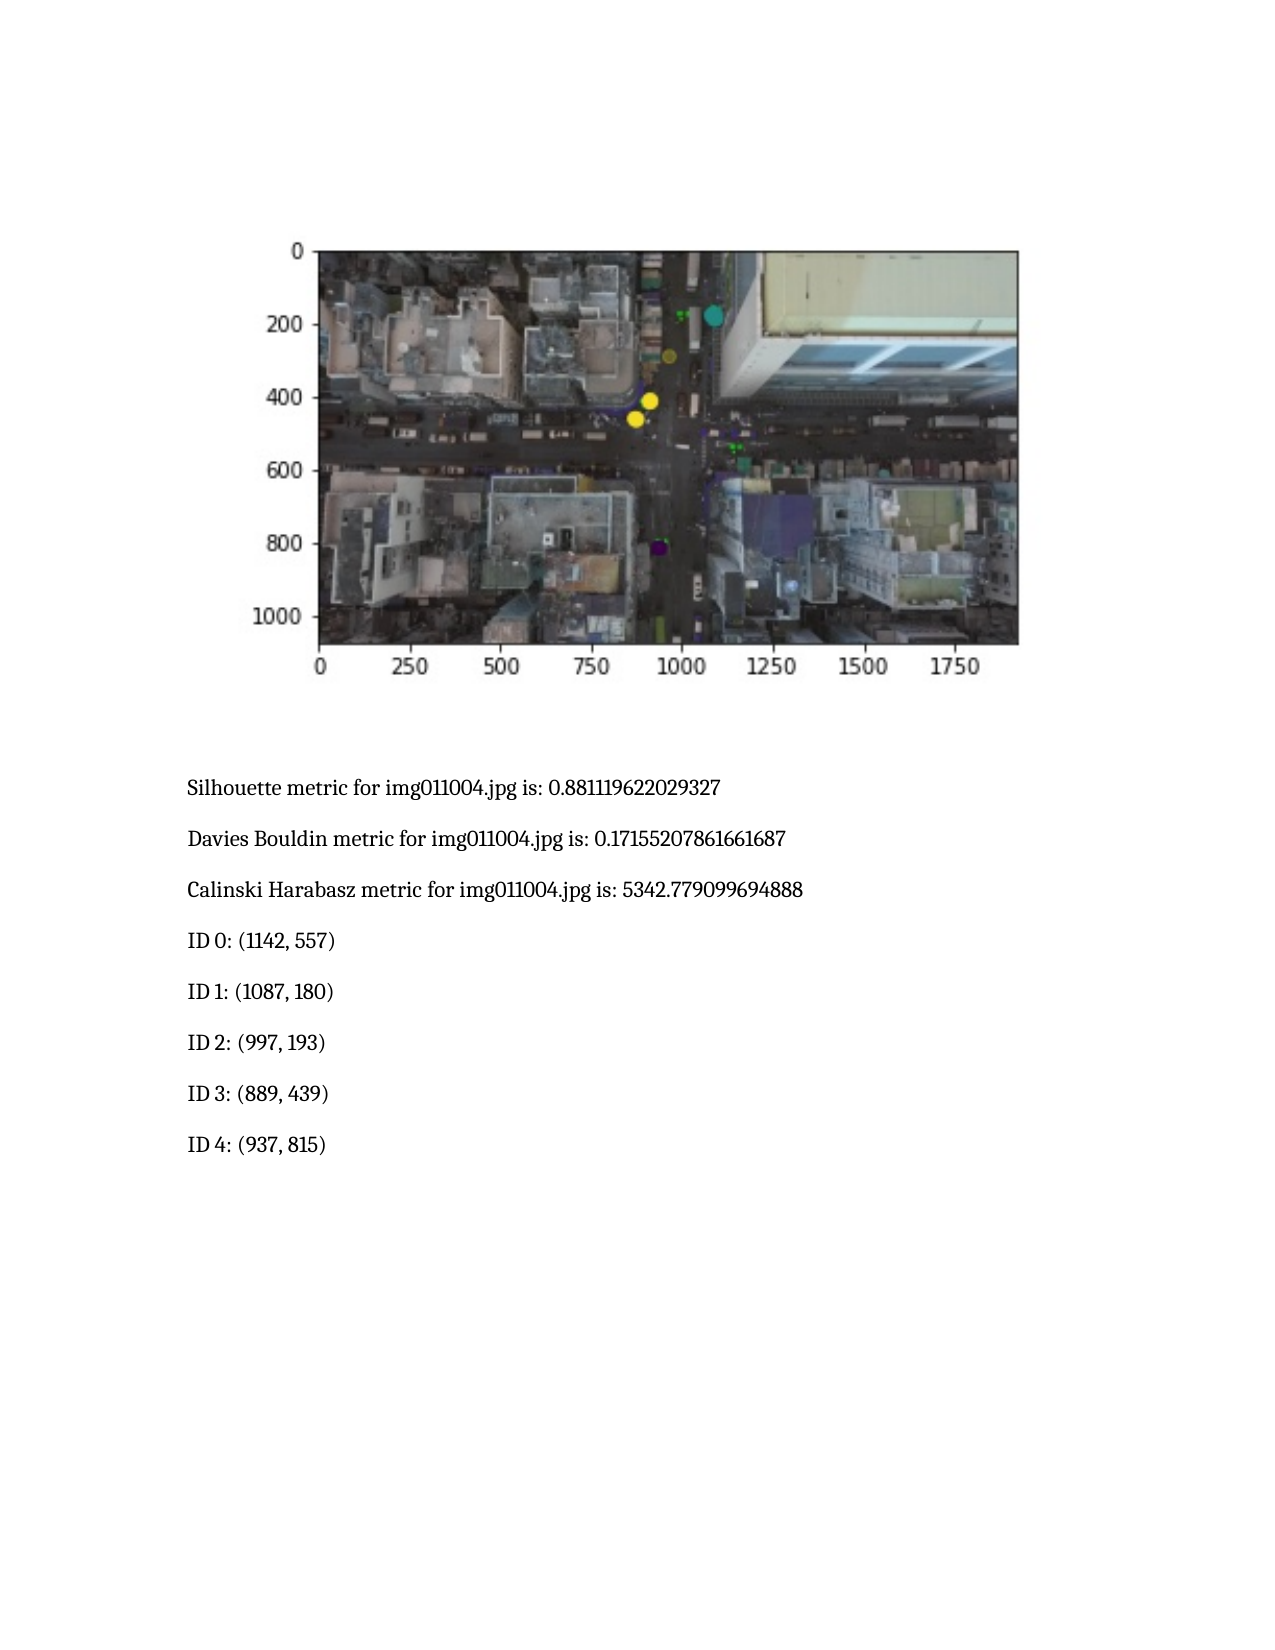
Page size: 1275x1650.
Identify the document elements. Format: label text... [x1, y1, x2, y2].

text ID 4: (937, 815) [187, 1132, 1087, 1158]
text ID 0: (1142, 557) [187, 928, 1087, 954]
text Davies Bouldin metric for img011004.jpg is: 0.17155207861661687 [187, 826, 1087, 852]
text ID 2: (997, 193) [187, 1030, 1087, 1056]
text Silhouette metric for img011004.jpg is: 0.881119622029327 [187, 775, 1087, 801]
picture [206, 150, 1107, 750]
text Calinski Harabasz metric for img011004.jpg is: 5342.779099694888 [187, 877, 1087, 903]
text ID 1: (1087, 180) [187, 979, 1087, 1005]
text ID 3: (889, 439) [187, 1081, 1087, 1107]
